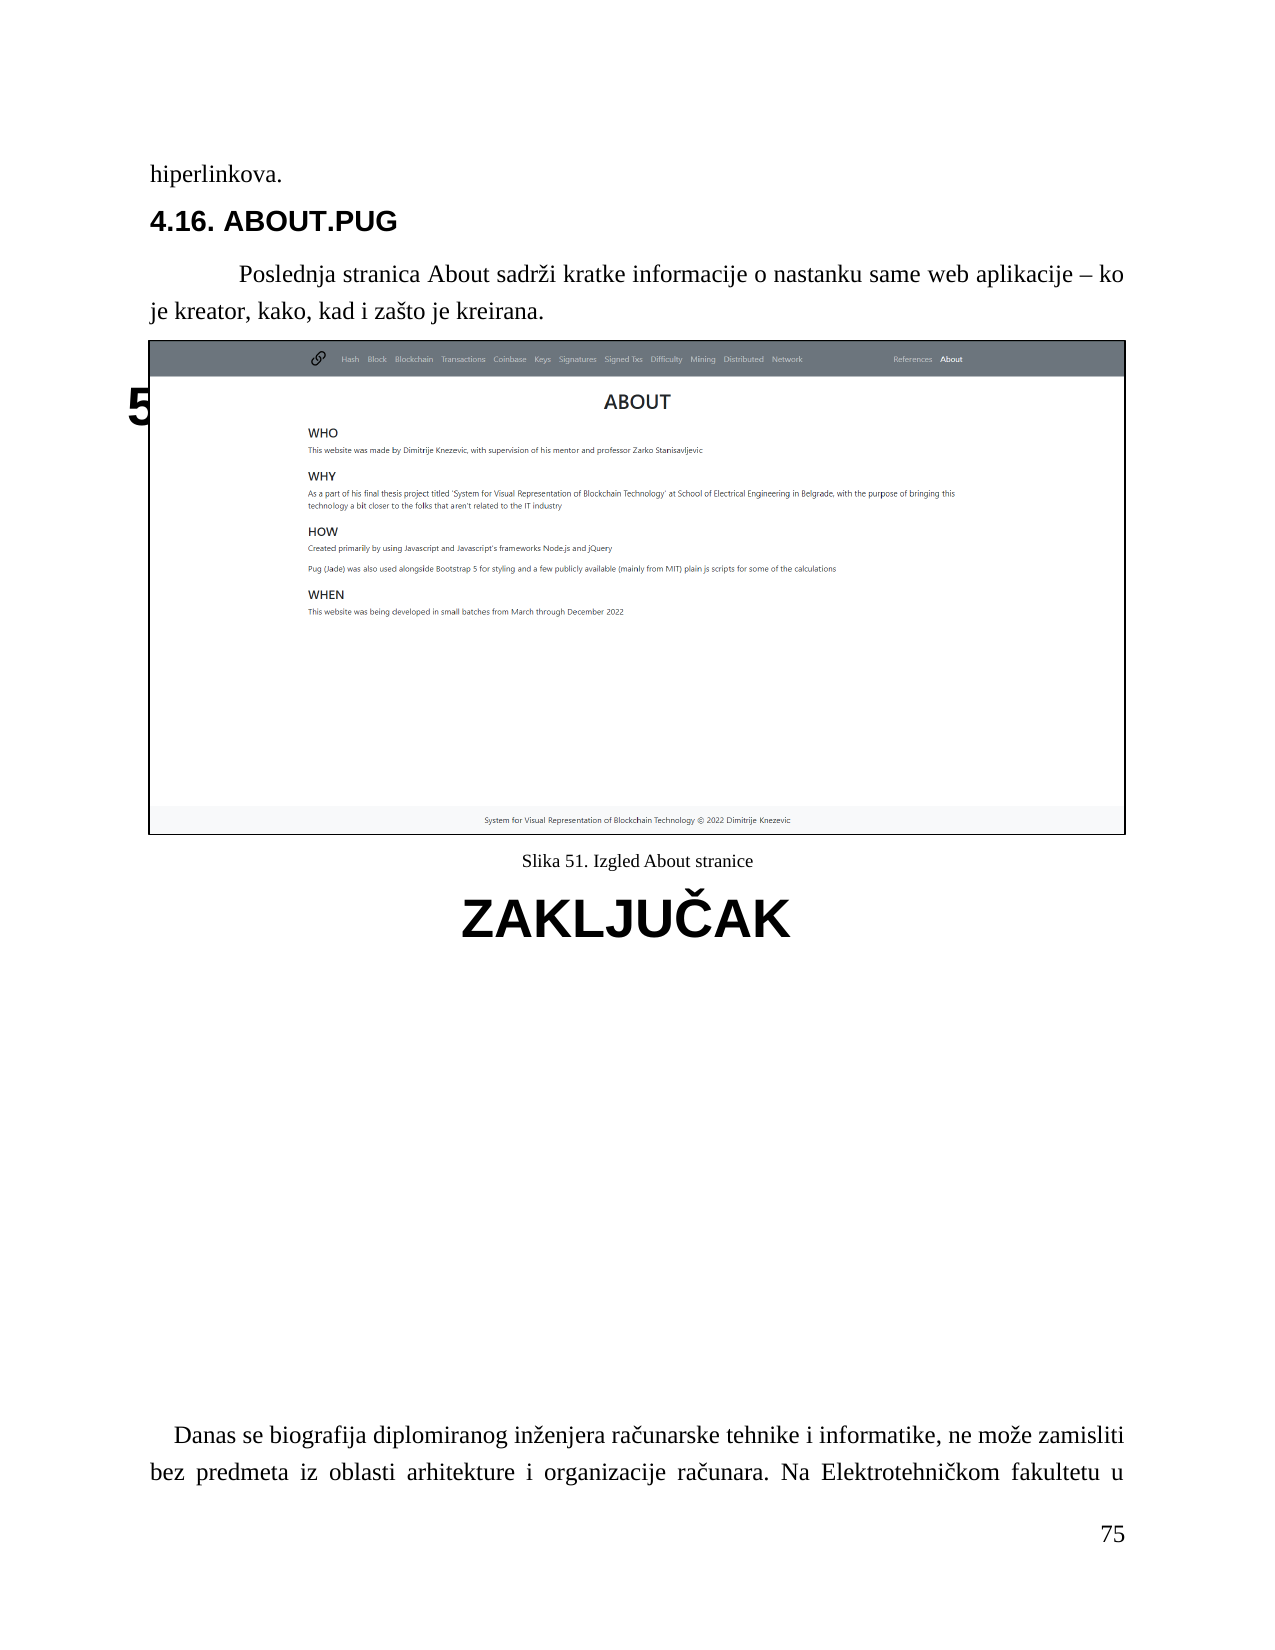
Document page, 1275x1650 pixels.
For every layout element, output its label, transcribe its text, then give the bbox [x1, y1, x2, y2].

text Poslednja stranica About sadrži kratke informacije o nastanku same web aplikacije – ko je kreator, kako, kad i zašto je kreirana. [150, 250, 1125, 325]
text References stranica sadrži listu referenci korišćenih prilikom izrade aplikacije u vidu hiperlinkova. [150, 150, 1125, 187]
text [150, 1411, 1125, 1486]
picture [150, 341, 1124, 834]
subtitle About.pug [150, 200, 1125, 237]
subtitle Zaključak [150, 884, 1125, 949]
